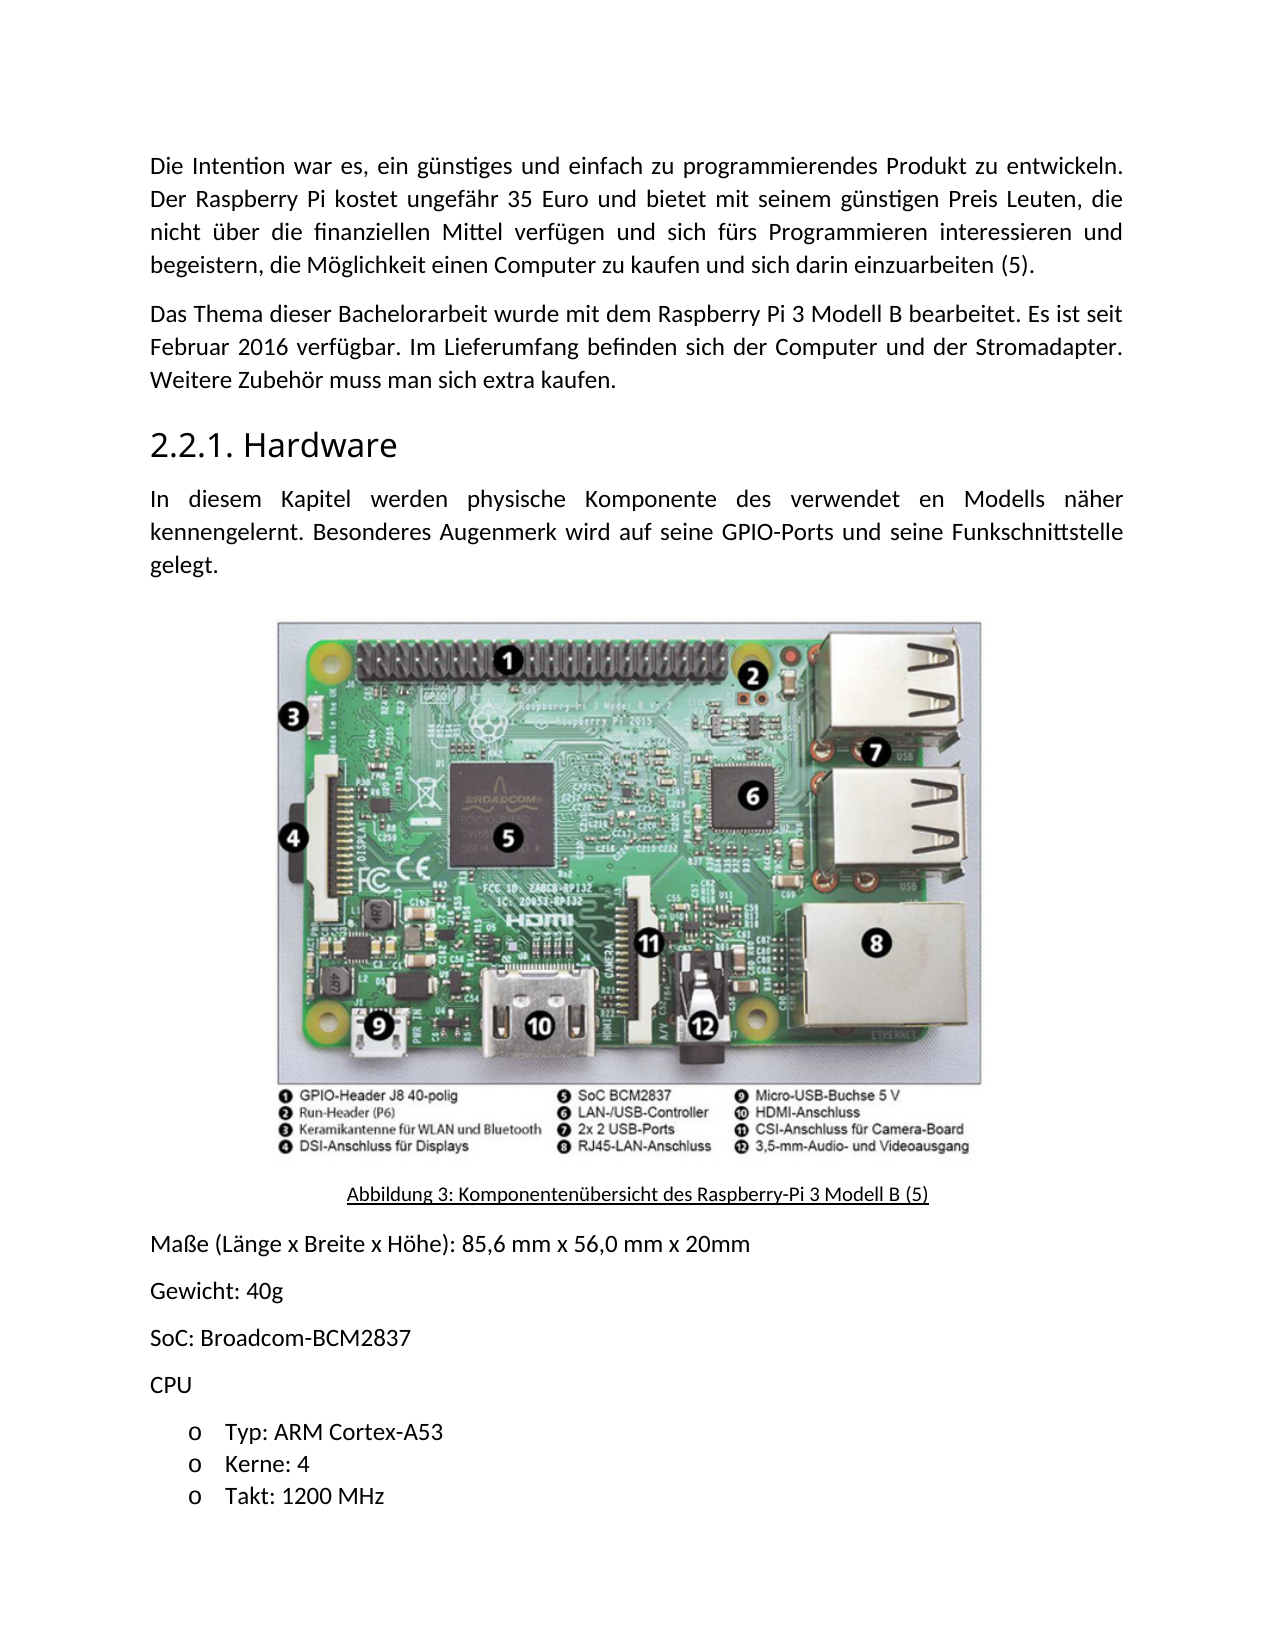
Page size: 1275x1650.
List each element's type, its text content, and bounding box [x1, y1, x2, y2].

subtitle Hardware [150, 422, 1125, 467]
text Die Intention war es, ein günstiges und einfach zu programmierendes Produkt zu entwickeln. Der Raspberry Pi kostet ungefähr 35 Euro und bietet mit seinem günstigen Preis Leuten, die nicht über die finanziellen Mittel verfügen und sich fürs Programmieren interessieren und begeistern, die Möglichkeit einen Computer zu kaufen und sich darin einzuarbeiten . [150, 150, 1125, 279]
text SoC: Broadcom-BCM2837 [150, 1322, 1125, 1353]
text Gewicht: 40g [150, 1275, 1125, 1306]
text Abbildung 3: Komponentenübersicht des Raspberry-Pi 3 Modell B [150, 1182, 1125, 1207]
text CPU [150, 1369, 1125, 1400]
list Kerne: 4 [187, 1448, 1125, 1480]
text In diesem Kapitel werden physische Komponente des verwendet en Modells näher kennengelernt. Besonderes Augenmerk wird auf seine GPIO-Ports und seine Funkschnittstelle gelegt. [150, 483, 1125, 580]
text Maße (Länge x Breite x Höhe): 85,6 mm x 56,0 mm x 20mm [150, 1228, 1125, 1258]
list Takt: 1200 MHz [187, 1480, 1125, 1512]
picture [219, 598, 1056, 1163]
list Typ: ARM Cortex-A53 [187, 1417, 1125, 1448]
text Das Thema dieser Bachelorarbeit wurde mit dem Raspberry Pi 3 Modell B bearbeitet. Es ist seit Februar 2016 verfügbar. Im Lieferumfang befinden sich der Computer und der Stromadapter. Weitere Zubehör muss man sich extra kaufen. [150, 298, 1125, 395]
